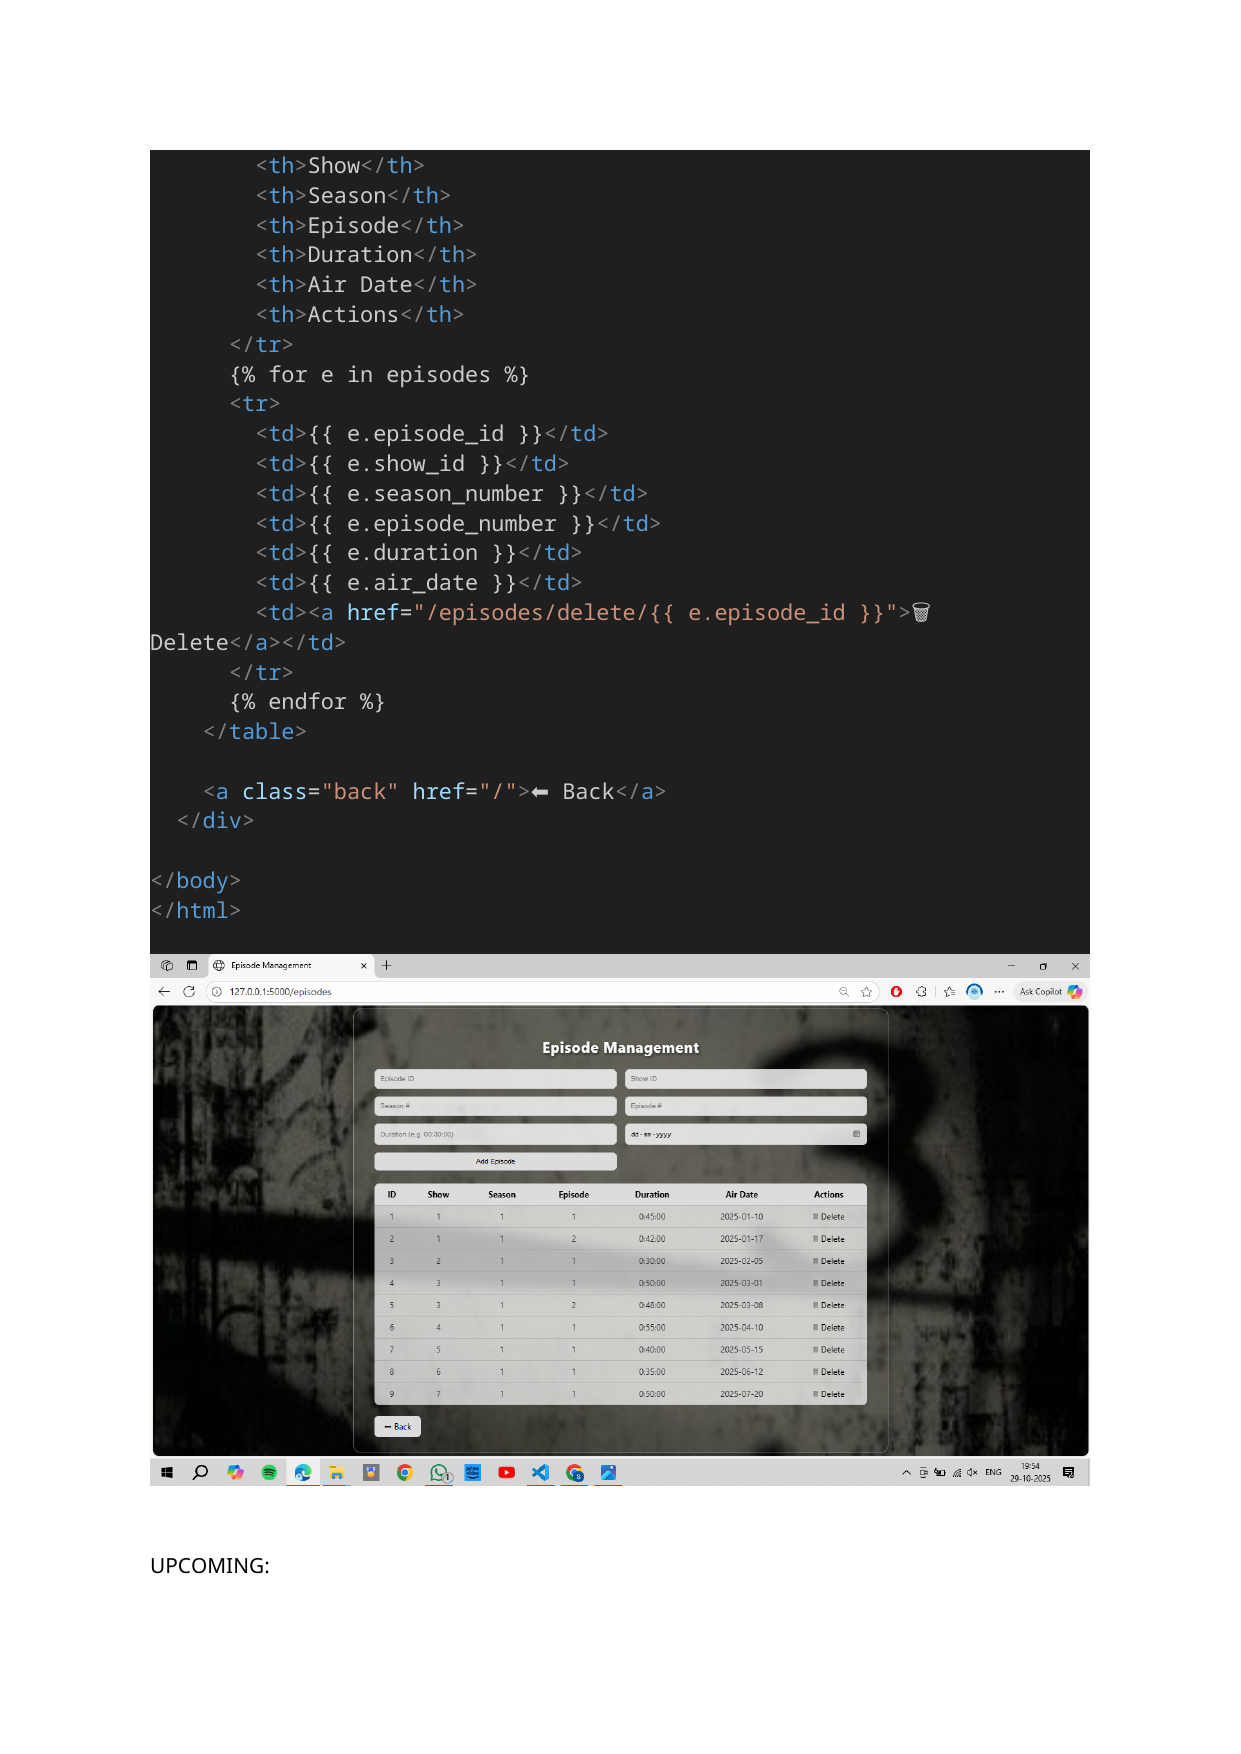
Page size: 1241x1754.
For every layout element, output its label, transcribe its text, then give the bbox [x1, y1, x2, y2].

text {% endfor %} [150, 686, 1090, 716]
text </tr> [150, 656, 1090, 686]
text <tr> [150, 388, 1090, 418]
text <td>{{ e.episode_number }}</td> [150, 507, 1090, 537]
text <th>Show</th> [150, 150, 1090, 180]
text <td>{{ e.air_date }}</td> [150, 567, 1090, 597]
text <th>Duration</th> [150, 239, 1090, 269]
text </body> [150, 865, 1090, 895]
text <td><a href="/episodes/delete/{{ e.episode_id }}">🗑 Delete</a></td> [150, 597, 1090, 656]
text <td>{{ e.duration }}</td> [150, 537, 1090, 567]
text <td>{{ e.show_id }}</td> [150, 448, 1090, 478]
text <td>{{ e.episode_id }}</td> [150, 418, 1090, 448]
text <th>Season</th> [150, 180, 1090, 209]
text <th>Air Date</th> [150, 269, 1090, 299]
text <td>{{ e.season_number }}</td> [150, 478, 1090, 507]
text {% for e in episodes %} [150, 358, 1090, 388]
text </table> [150, 716, 1090, 746]
text </html> [150, 895, 1090, 924]
text <th>Actions</th> [150, 299, 1090, 329]
text </tr> [150, 329, 1090, 358]
text </div> [150, 805, 1090, 835]
text <th>Episode</th> [150, 209, 1090, 239]
text UPCOMING: [150, 1551, 1090, 1580]
text <a class="back" href="/">⬅ Back</a> [150, 776, 1090, 805]
picture [150, 954, 1091, 1486]
